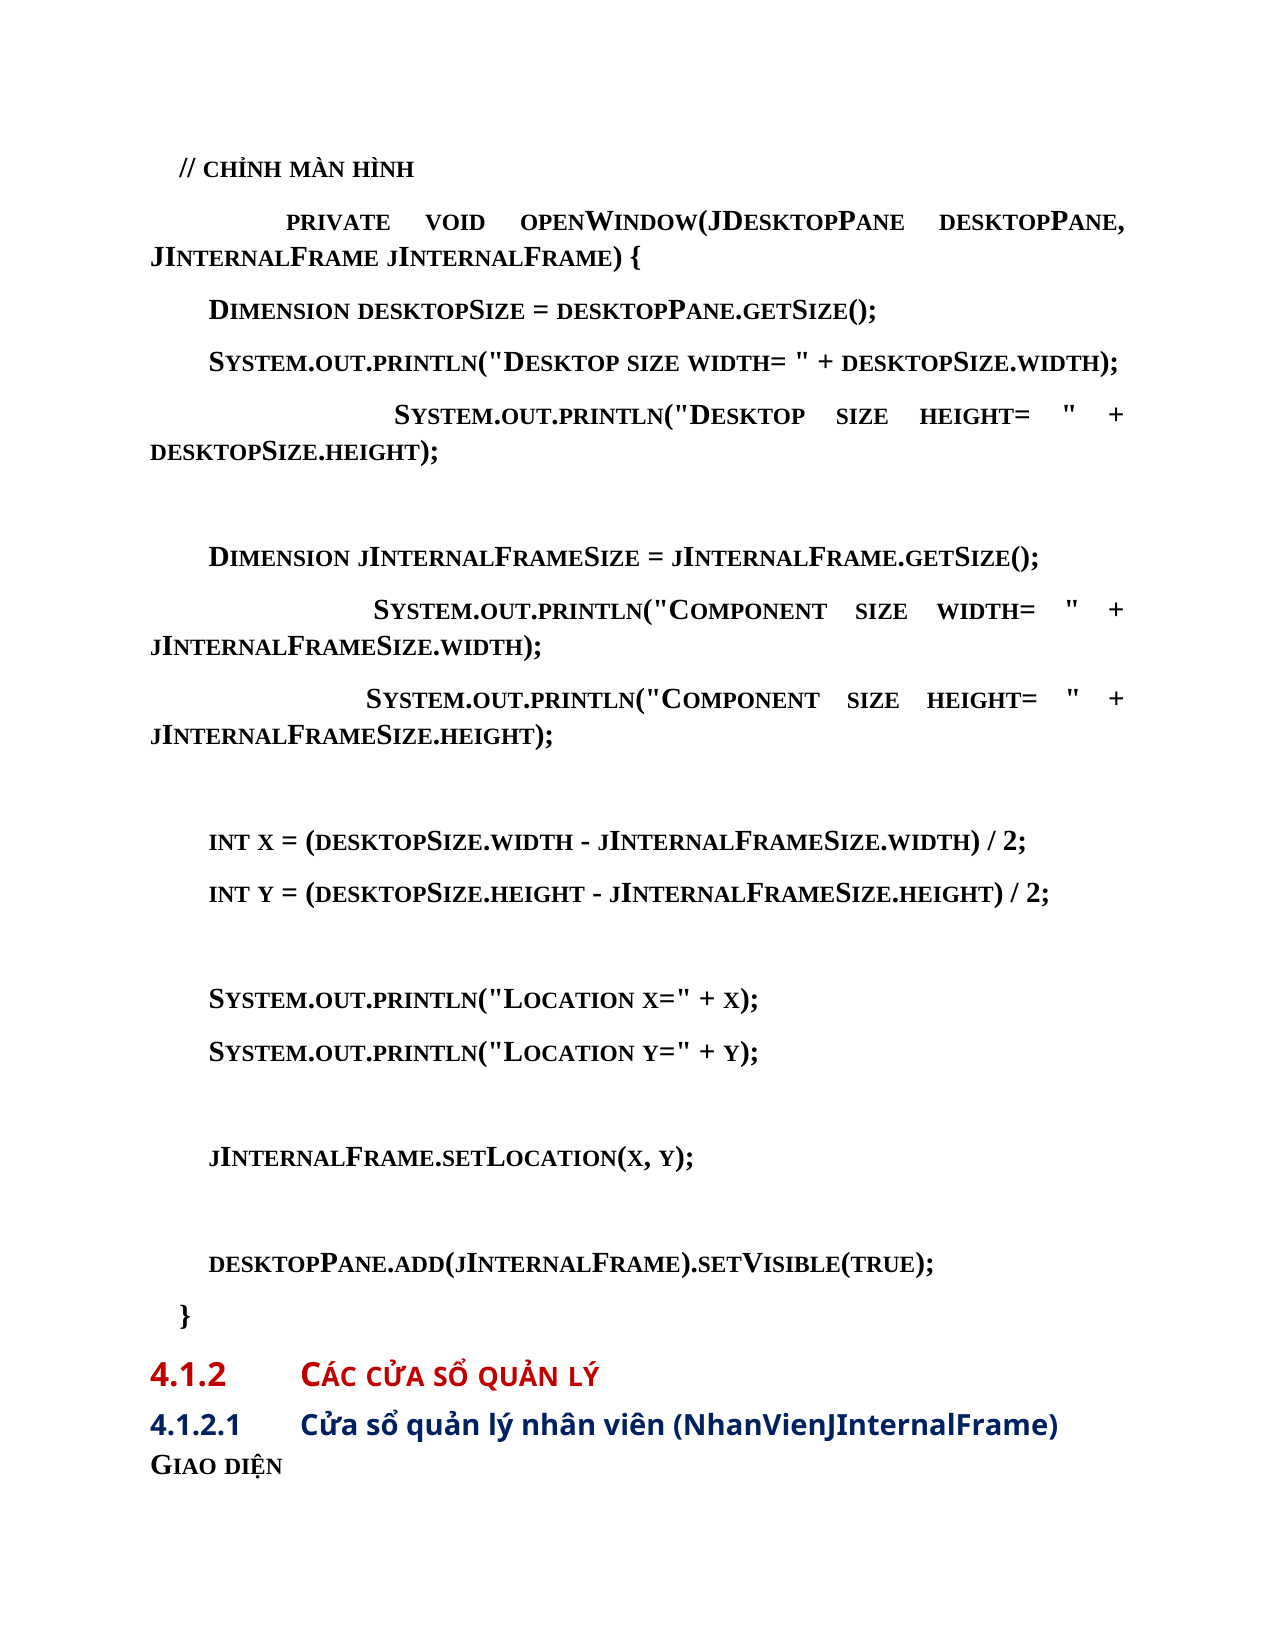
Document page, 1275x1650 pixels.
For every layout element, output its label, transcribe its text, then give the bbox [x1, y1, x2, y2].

text System.out.println("Location x=" + x); [150, 981, 1125, 1015]
text Dimension desktopSize = desktopPane.getSize(); [150, 292, 1125, 325]
subtitle Cửa sổ quản lý nhân viên (NhanVienJInternalFrame) [150, 1404, 1125, 1444]
text Giao diện [150, 1447, 1125, 1480]
text Dimension jInternalFrameSize = jInternalFrame.getSize(); [150, 539, 1125, 573]
text int x = (desktopSize.width - jInternalFrameSize.width) / 2; [150, 823, 1125, 856]
text System.out.println("Location y=" + y); [150, 1034, 1125, 1067]
text } [150, 1298, 1125, 1332]
subtitle Các cửa sổ quản lý [150, 1351, 1125, 1396]
text System.out.println("Component size width= " + jInternalFrameSize.width); [150, 592, 1125, 662]
text desktopPane.add(jInternalFrame).setVisible(true); [150, 1245, 1125, 1279]
text int y = (desktopSize.height - jInternalFrameSize.height) / 2; [150, 876, 1125, 909]
text System.out.println("Desktop size width= " + desktopSize.width); [150, 344, 1125, 378]
text private void openWindow(JDesktopPane desktopPane, JInternalFrame jInternalFrame) { [150, 203, 1125, 272]
text System.out.println("Desktop size height= " + desktopSize.height); [150, 397, 1125, 467]
text System.out.println("Component size height= " + jInternalFrameSize.height); [150, 681, 1125, 751]
text // chỉnh màn hình [150, 150, 1125, 183]
text jInternalFrame.setLocation(x, y); [150, 1139, 1125, 1173]
